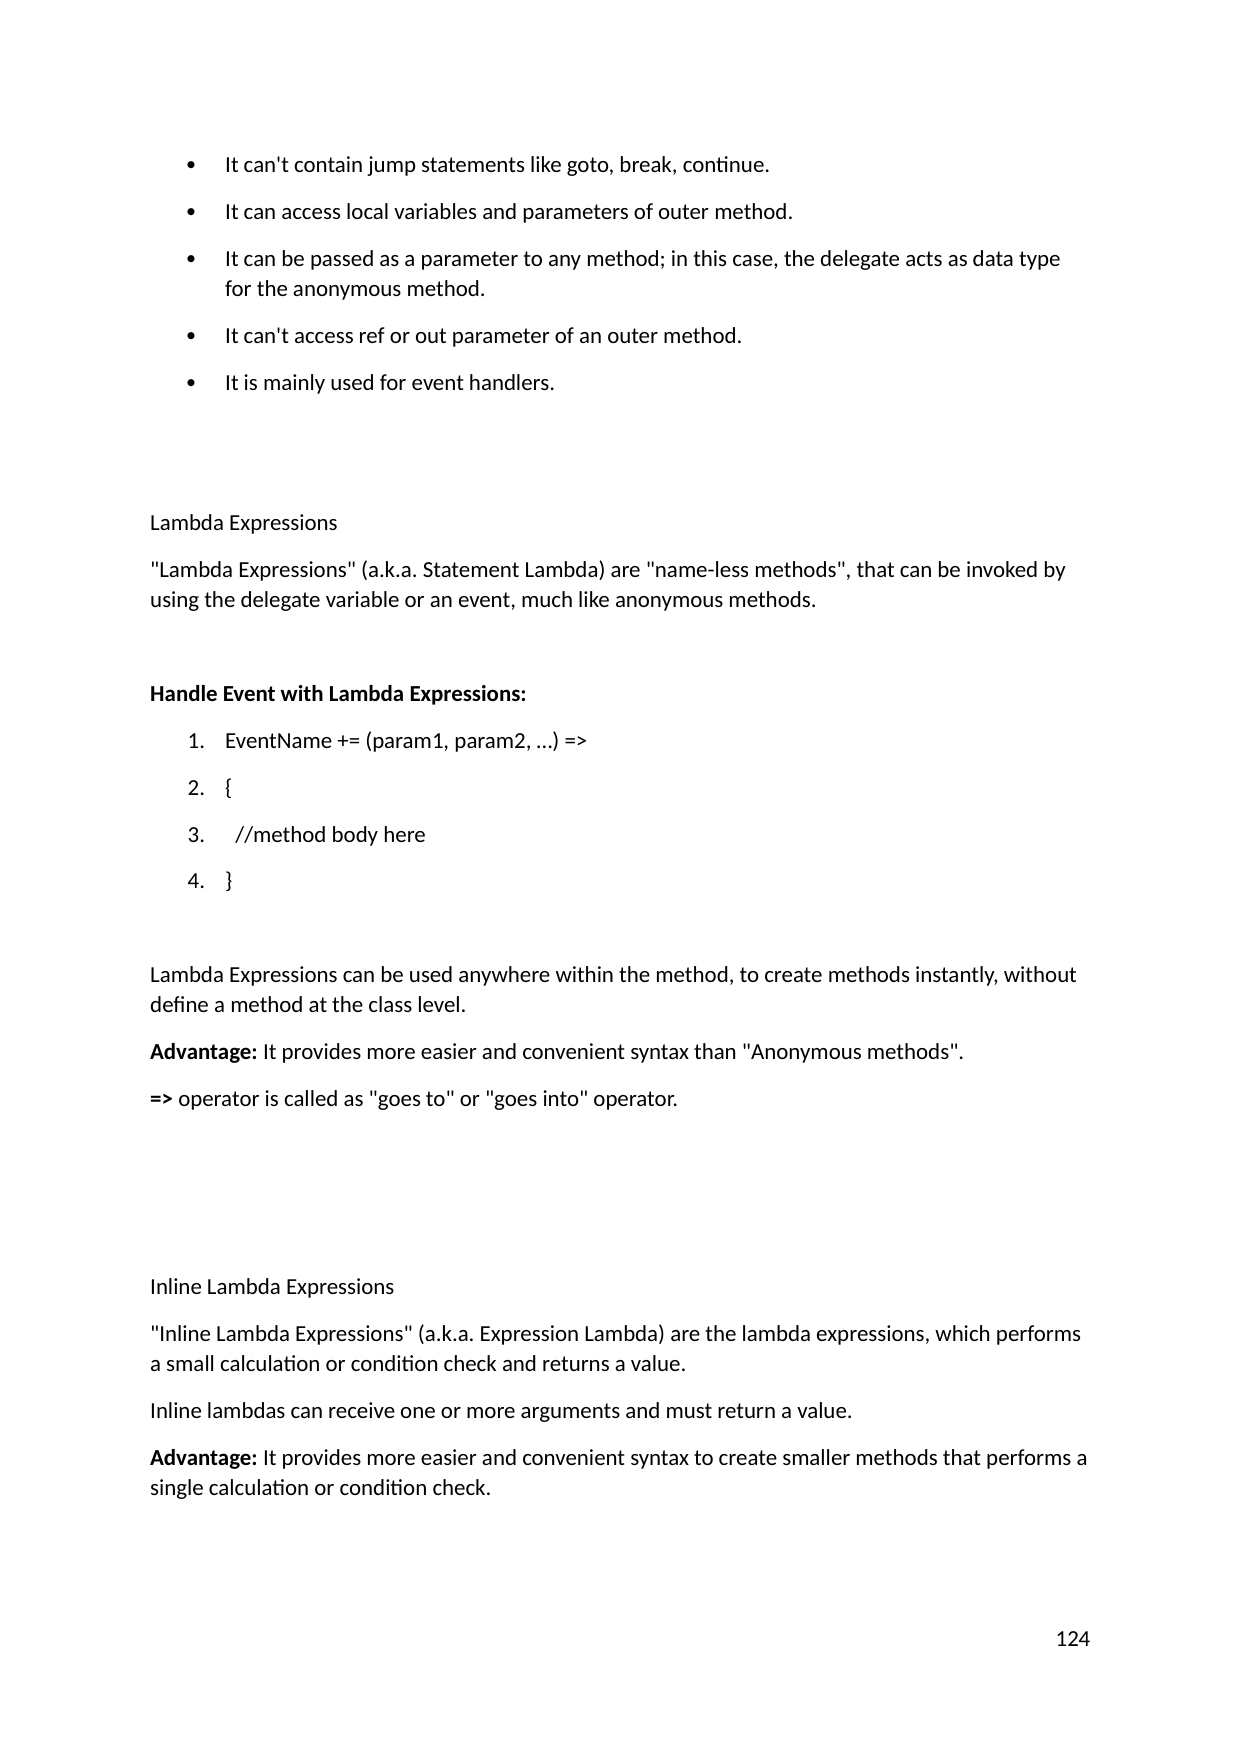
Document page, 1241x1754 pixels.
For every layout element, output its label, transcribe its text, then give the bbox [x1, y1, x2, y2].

list //method body here [187, 820, 1090, 848]
list It can't access ref or out parameter of an outer method. [187, 321, 1090, 349]
list EventName += (param1, param2, …) => [187, 726, 1090, 754]
text Inline lambdas can receive one or more arguments and must return a value. [150, 1396, 1090, 1424]
text Handle Event with Lambda Expressions: [150, 679, 1090, 707]
text => operator is called as "goes to" or "goes into" operator. [150, 1084, 1090, 1112]
text Lambda Expressions [150, 508, 1090, 536]
text "Lambda Expressions" (a.k.a. Statement Lambda) are "name-less methods", that can be invoked by using the delegate variable or an event, much like anonymous methods. [150, 555, 1090, 613]
text Advantage: It provides more easier and convenient syntax to create smaller methods that performs a single calculation or condition check. [150, 1443, 1090, 1501]
list It can't contain jump statements like goto, break, continue. [187, 150, 1090, 178]
list It can access local variables and parameters of outer method. [187, 197, 1090, 225]
list It is mainly used for event handlers. [187, 368, 1090, 396]
text Advantage: It provides more easier and convenient syntax than "Anonymous methods". [150, 1037, 1090, 1066]
text Lambda Expressions can be used anywhere within the method, to create methods instantly, without define a method at the class level. [150, 960, 1090, 1019]
list } [187, 867, 1090, 895]
list { [187, 773, 1090, 801]
list It can be passed as a parameter to any method; in this case, the delegate acts as data type for the anonymous method. [187, 244, 1090, 302]
text "Inline Lambda Expressions" (a.k.a. Expression Lambda) are the lambda expressions, which performs a small calculation or condition check and returns a value. [150, 1319, 1090, 1377]
text Inline Lambda Expressions [150, 1272, 1090, 1300]
